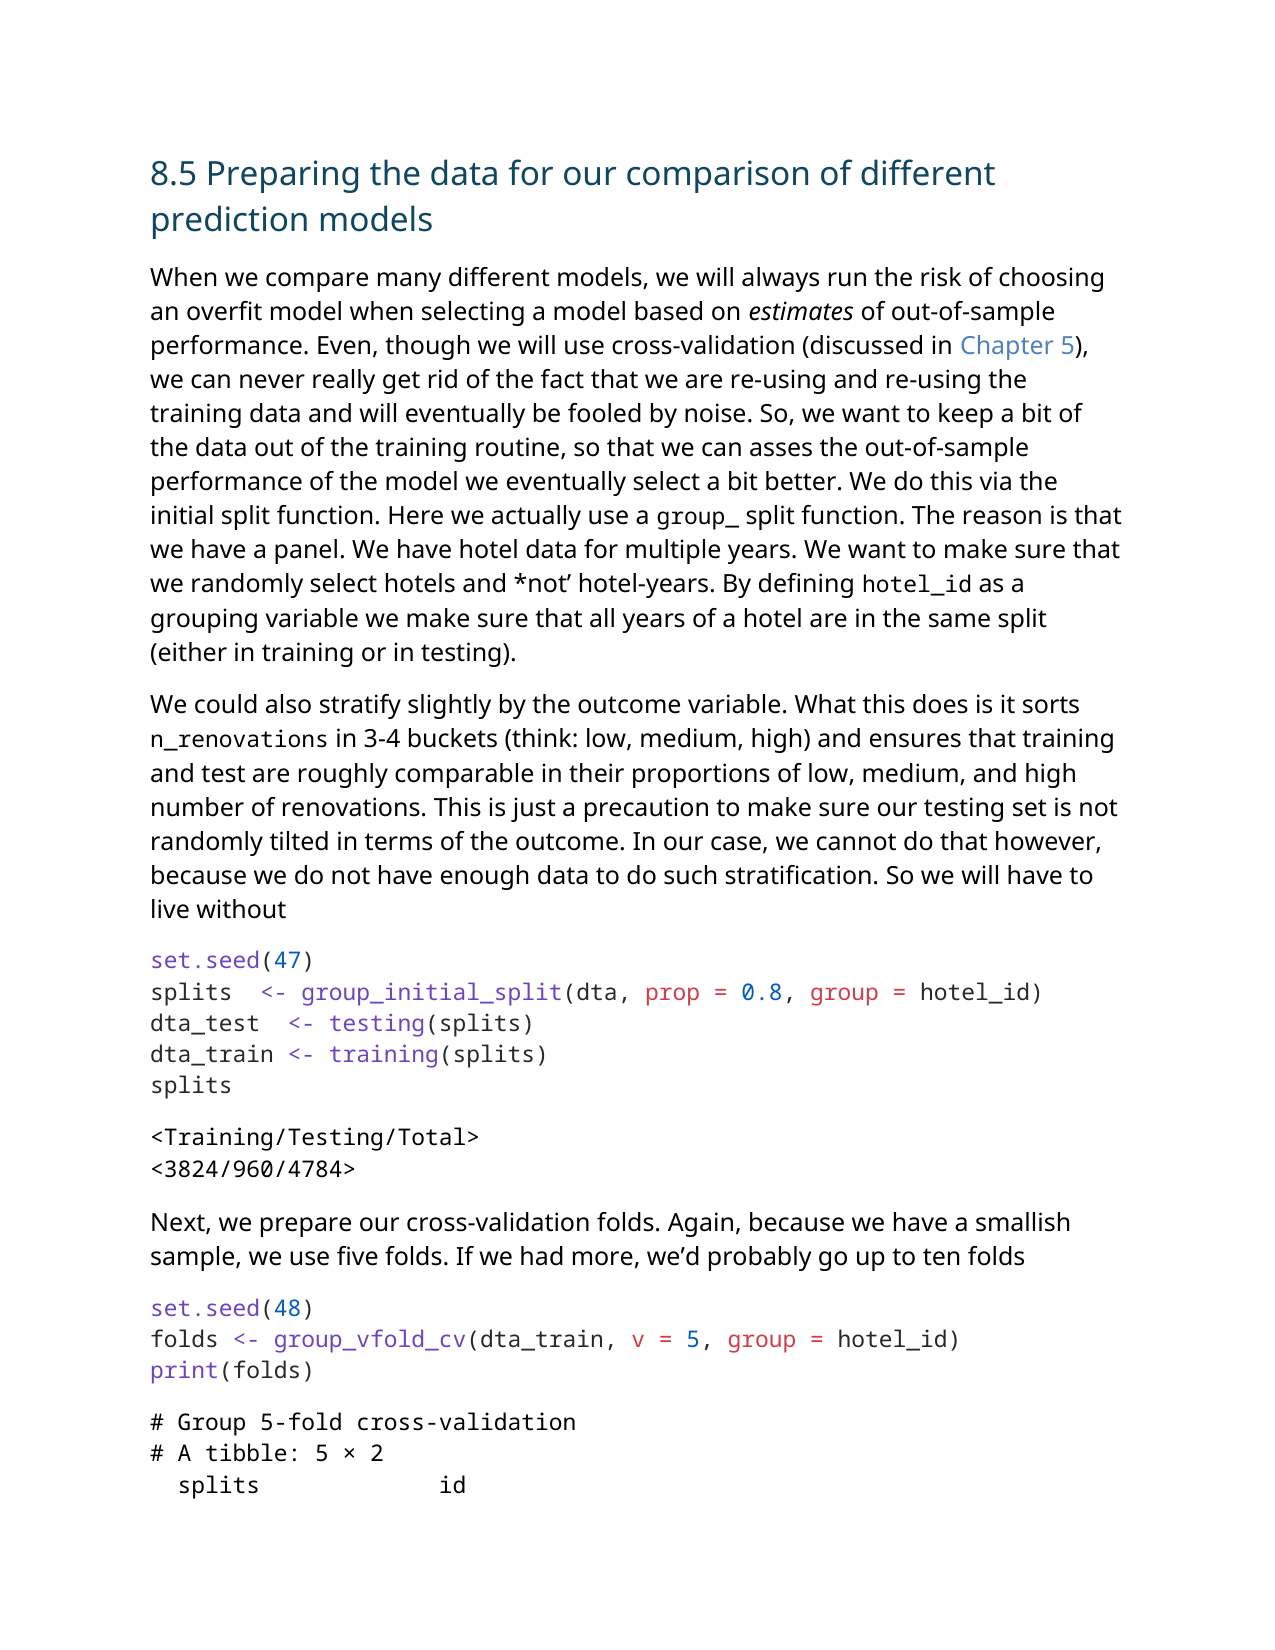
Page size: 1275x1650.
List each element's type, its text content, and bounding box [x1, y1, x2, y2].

text set.seed(47) splits <- group_initial_split(dta, prop = 0.8, group = hotel_id) dta_test <- testing(splits) dta_train <- training(splits) splits [150, 944, 1125, 1101]
text Next, we prepare our cross-validation folds. Again, because we have a smallish sample, we use five folds. If we had more, we’d probably go up to ten folds [150, 1205, 1125, 1273]
text set.seed(48) folds <- group_vfold_cv(dta_train, v = 5, group = hotel_id) print(folds) [150, 1292, 1125, 1385]
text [150, 1406, 1125, 1500]
text <Training/Testing/Total> <3824/960/4784> [150, 1121, 1125, 1184]
subtitle 8.5 Preparing the data for our comparison of different prediction models [150, 150, 1125, 241]
text We could also stratify slightly by the outcome variable. What this does is it sorts n_renovations in 3-4 buckets (think: low, medium, high) and ensures that training and test are roughly comparable in their proportions of low, medium, and high number of renovations. This is just a precaution to make sure our testing set is not randomly tilted in terms of the outcome. In our case, we cannot do that however, because we do not have enough data to do such stratification. So we will have to live without [150, 687, 1125, 926]
text When we compare many different models, we will always run the risk of choosing an overfit model when selecting a model based on estimates of out-of-sample performance. Even, though we will use cross-validation (discussed in Chapter 5), we can never really get rid of the fact that we are re-using and re-using the training data and will eventually be fooled by noise. So, we want to keep a bit of the data out of the training routine, so that we can asses the out-of-sample performance of the model we eventually select a bit better. We do this via the initial split function. Here we actually use a group_ split function. The reason is that we have a panel. We have hotel data for multiple years. We want to make sure that we randomly select hotels and *not’ hotel-years. By defining hotel_id as a grouping variable we make sure that all years of a hotel are in the same split (either in training or in testing). [150, 259, 1125, 668]
